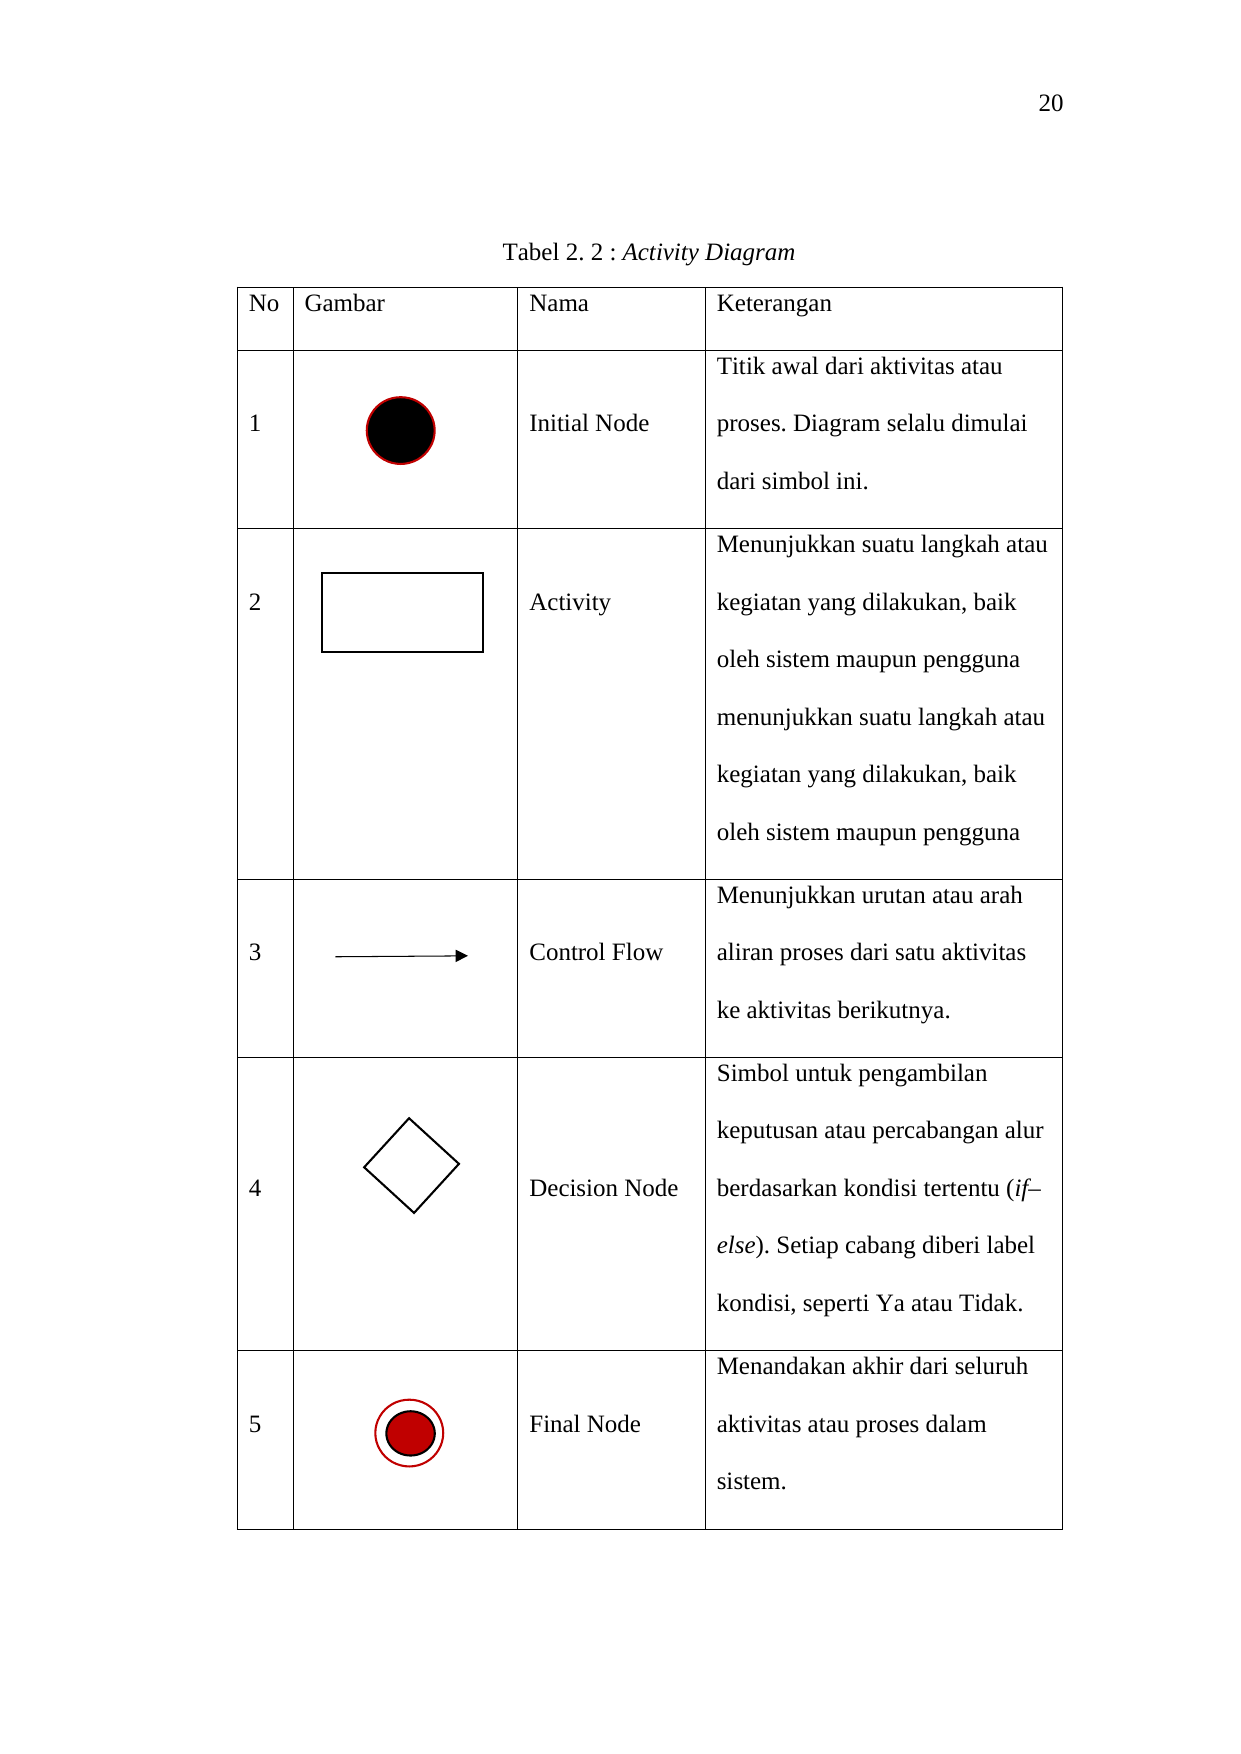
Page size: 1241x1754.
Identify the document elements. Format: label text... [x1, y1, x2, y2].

table_cell 1 [238, 351, 293, 528]
table_cell [294, 1351, 517, 1528]
table_cell [294, 351, 517, 528]
table_cell [294, 529, 517, 879]
text Tabel 2. 2 : Activity Diagram [237, 237, 1063, 266]
table_cell 2 [238, 529, 293, 879]
table_cell [294, 1058, 517, 1350]
table_header Keterangan [706, 288, 1062, 350]
table_cell 3 [238, 880, 293, 1057]
table_cell Initial Node [518, 351, 705, 528]
table_cell Decision Node [518, 1058, 705, 1350]
table_cell Titik awal dari aktivitas atau proses. Diagram selalu dimulai dari simbol ini. [706, 351, 1062, 528]
table_cell 5 [238, 1351, 293, 1528]
table_cell Simbol untuk pengambilan keputusan atau percabangan alur berdasarkan kondisi tertentu (if–else). Setiap cabang diberi label kondisi, seperti Ya atau Tidak. [706, 1058, 1062, 1350]
table_header Gambar [294, 288, 517, 350]
table_cell Menunjukkan suatu langkah atau kegiatan yang dilakukan, baik oleh sistem maupun pengguna menunjukkan suatu langkah atau kegiatan yang dilakukan, baik oleh sistem maupun pengguna [706, 529, 1062, 879]
table_cell [294, 880, 517, 1057]
table_cell 4 [238, 1058, 293, 1350]
table_cell Activity [518, 529, 705, 879]
table_cell Control Flow [518, 880, 705, 1057]
table_cell Menandakan akhir dari seluruh aktivitas atau proses dalam sistem. [706, 1351, 1062, 1528]
table_cell Final Node [518, 1351, 705, 1528]
table_header No [238, 288, 293, 350]
table_header Nama [518, 288, 705, 350]
table_cell Menunjukkan urutan atau arah aliran proses dari satu aktivitas ke aktivitas berikutnya. [706, 880, 1062, 1057]
